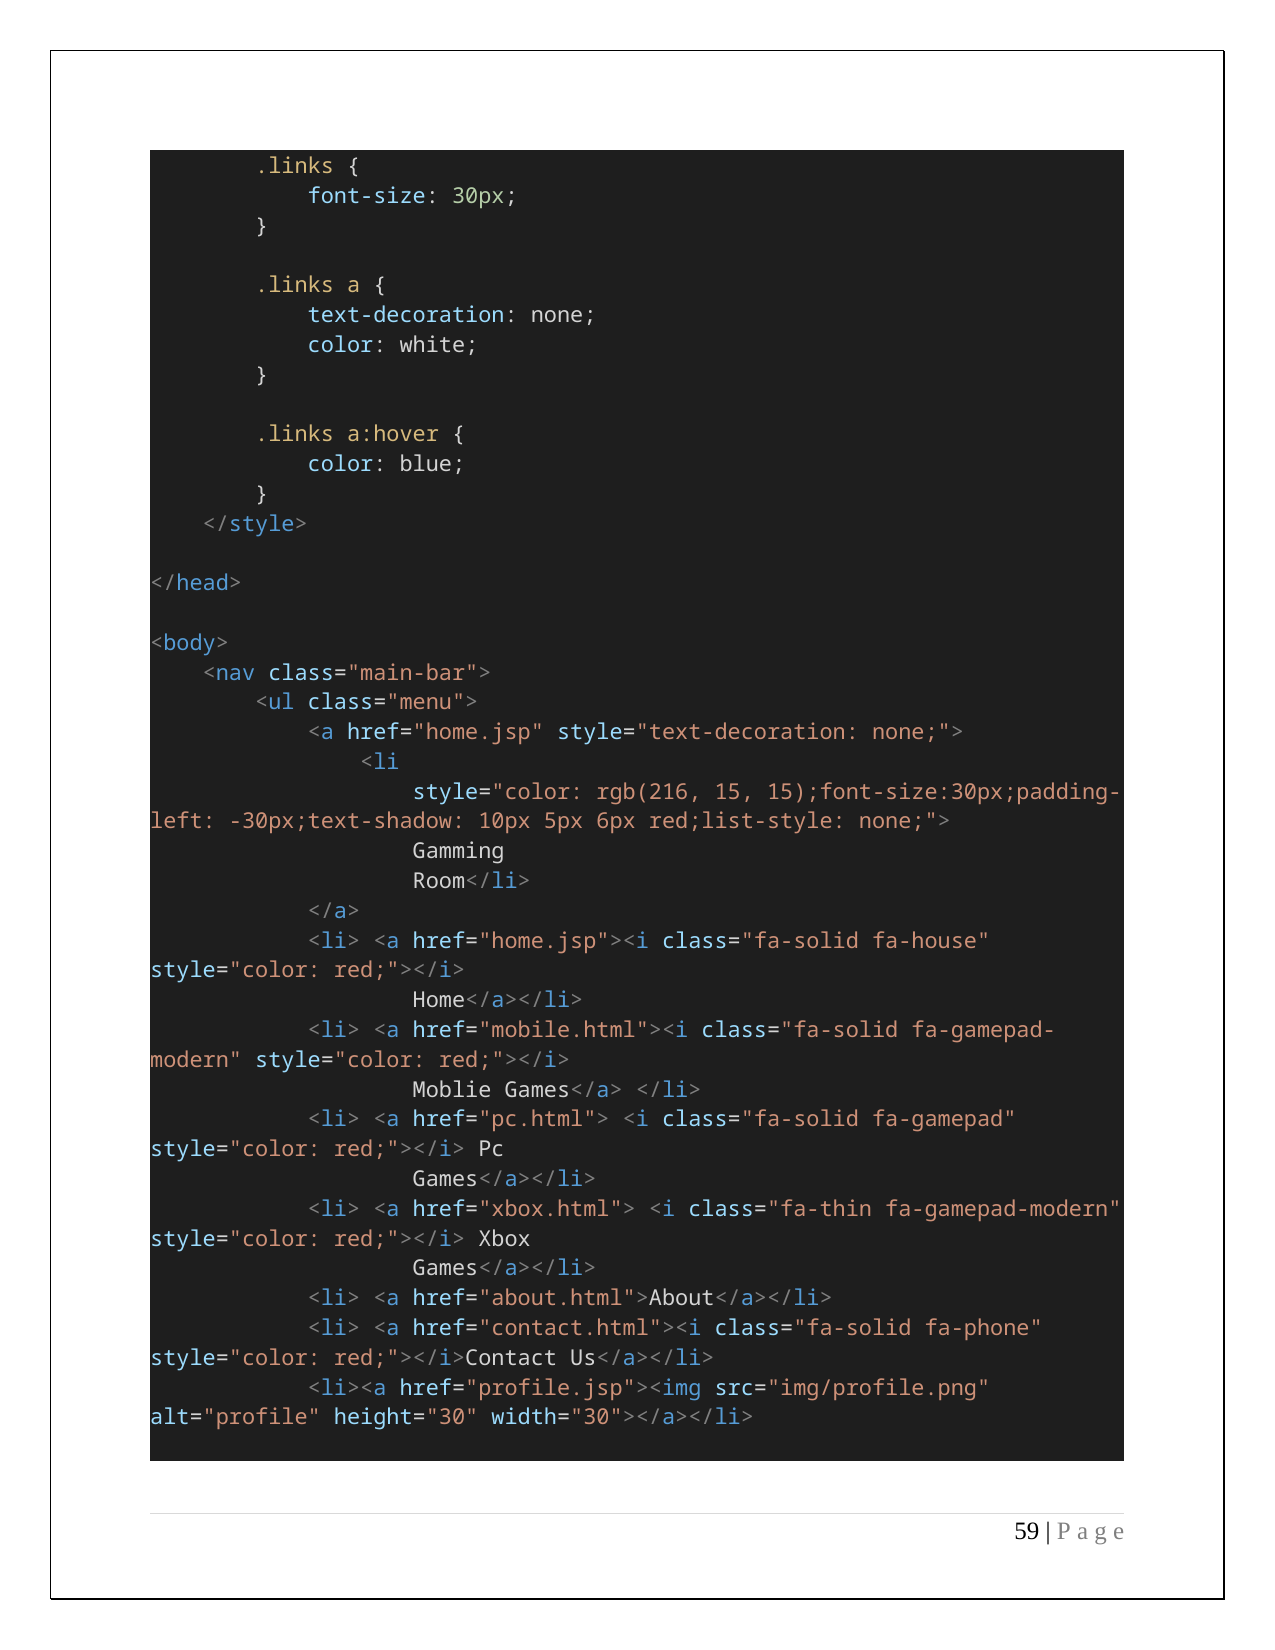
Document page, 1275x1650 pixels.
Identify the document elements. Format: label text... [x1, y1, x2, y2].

text .links { [150, 150, 1124, 180]
text Games</a></li> [150, 1163, 1124, 1193]
text <li> <a href="home.jsp"><i class="fa-solid fa-house" style="color: red;"></i> [150, 924, 1124, 984]
text <ul class="menu"> [150, 686, 1124, 716]
text Games</a></li> [150, 1252, 1124, 1282]
text } [150, 358, 1124, 388]
text Home</a></li> [150, 984, 1124, 1014]
text .links a { [150, 269, 1124, 299]
text <body> [150, 627, 1124, 656]
text <a href="home.jsp" style="text-decoration: none;"> [150, 716, 1124, 746]
text <li> <a href="contact.html"><i class="fa-solid fa-phone" style="color: red;"></i>Contact Us</a></li> [150, 1312, 1124, 1371]
text style="color: rgb(216, 15, 15);font-size:30px;padding-left: -30px;text-shadow: 10px 5px 6px red;list-style: none;"> [150, 776, 1124, 835]
text </a> [150, 895, 1124, 924]
text color: blue; [150, 448, 1124, 478]
text </head> [150, 567, 1124, 597]
text text-decoration: none; [150, 299, 1124, 329]
text <li><a href="profile.jsp"><img src="img/profile.png" alt="profile" height="30" width="30"></a></li> [150, 1371, 1124, 1431]
text <li> <a href="mobile.html"><i class="fa-solid fa-gamepad-modern" style="color: red;"></i> [150, 1014, 1124, 1073]
text } [150, 209, 1124, 239]
text } [150, 478, 1124, 507]
text color: white; [150, 329, 1124, 358]
text <li> <a href="xbox.html"> <i class="fa-thin fa-gamepad-modern" style="color: red;"></i> Xbox [150, 1193, 1124, 1252]
text <li> <a href="pc.html"> <i class="fa-solid fa-gamepad" style="color: red;"></i> Pc [150, 1103, 1124, 1163]
text Gamming [150, 835, 1124, 865]
text <li> <a href="about.html">About</a></li> [150, 1282, 1124, 1312]
text .links a:hover { [150, 418, 1124, 448]
text Room</li> [150, 865, 1124, 895]
text font-size: 30px; [150, 180, 1124, 209]
text </style> [150, 507, 1124, 537]
text <li [150, 746, 1124, 776]
text Moblie Games</a> </li> [150, 1073, 1124, 1103]
text <nav class="main-bar"> [150, 656, 1124, 686]
